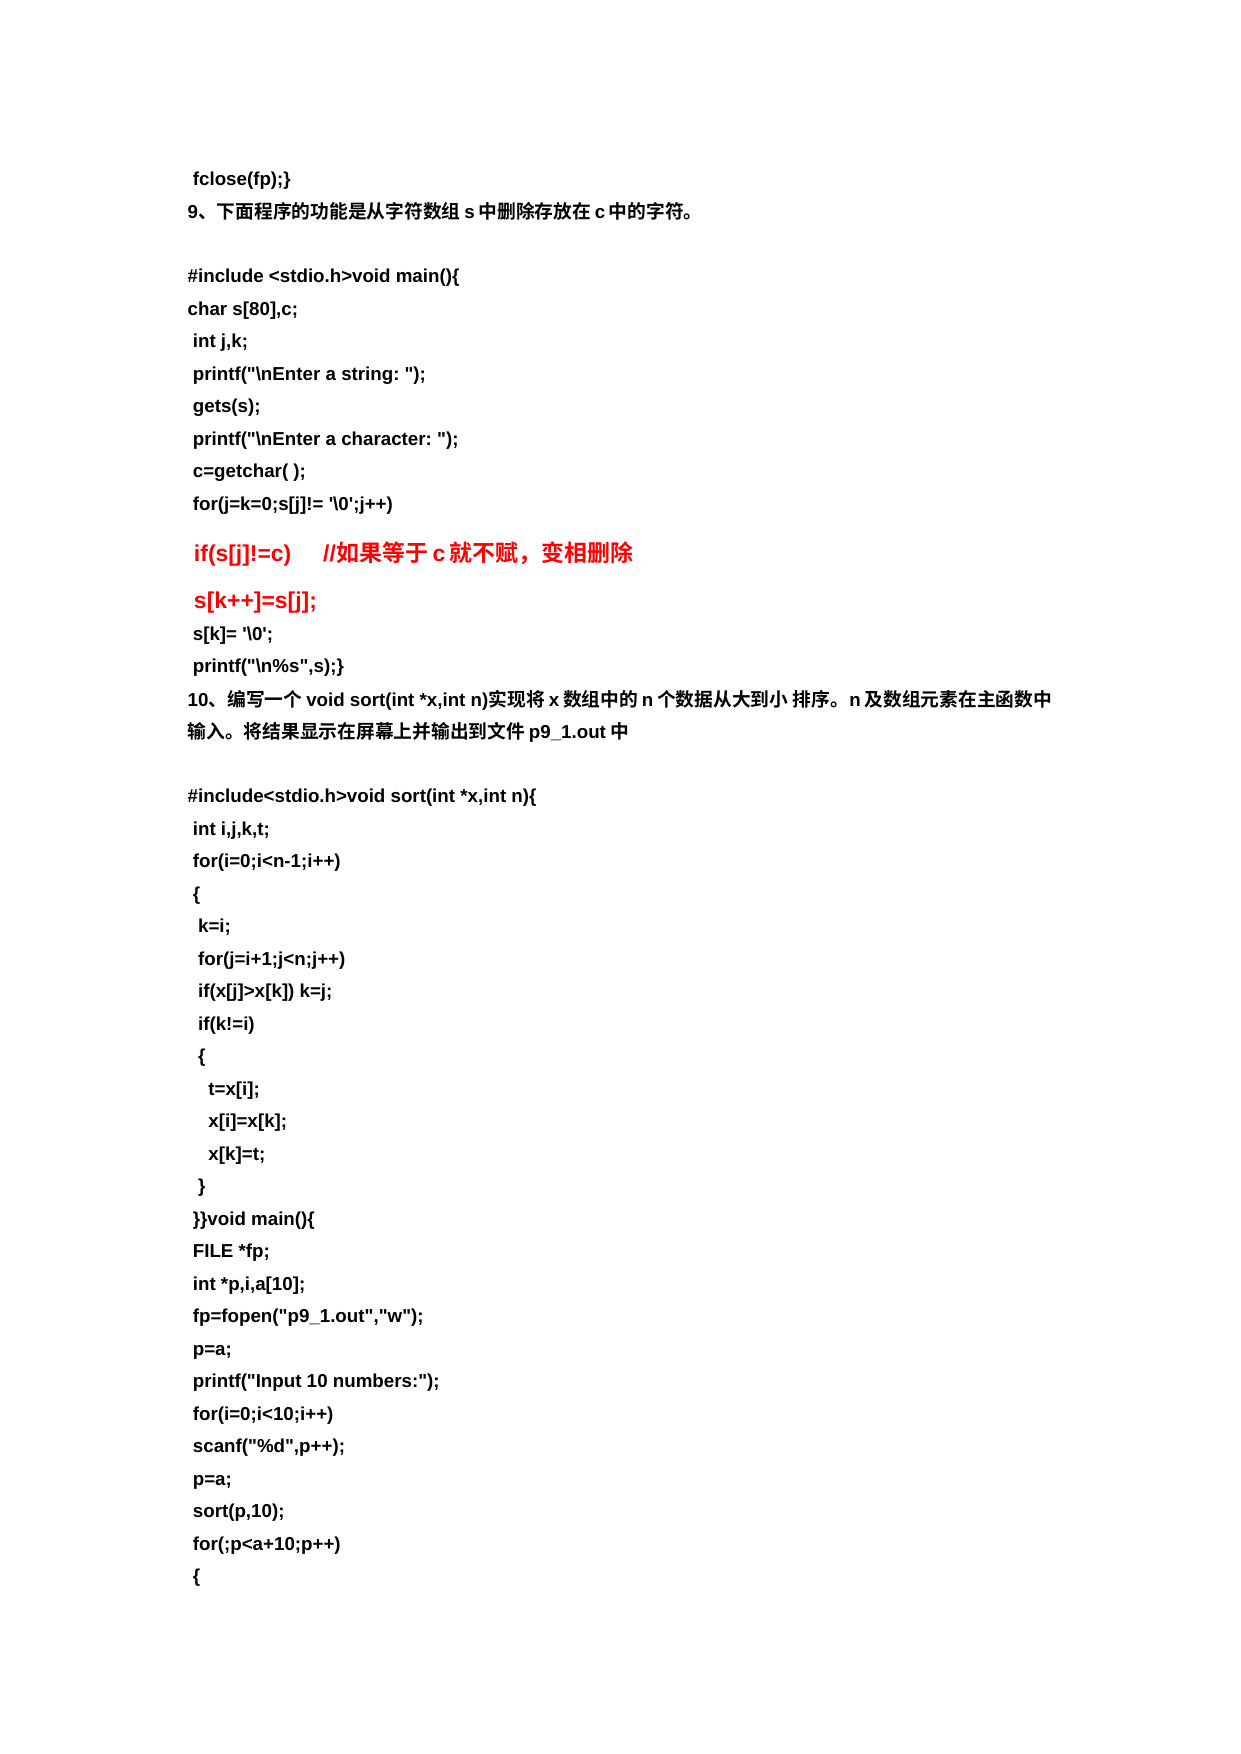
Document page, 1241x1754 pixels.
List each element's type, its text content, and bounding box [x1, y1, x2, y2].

text scanf("%d",p++); [187, 1429, 1053, 1462]
text printf("\n%s",s);} [187, 649, 1053, 682]
text printf("\nEnter a character: "); [187, 422, 1053, 454]
text int *p,i,a[10]; [187, 1267, 1053, 1299]
text fclose(fp);} [187, 162, 1053, 194]
text for(;p<a+10;p++) [187, 1527, 1053, 1559]
text FILE *fp; [187, 1234, 1053, 1267]
text #include <stdio.h>void main(){ [187, 259, 1053, 292]
text } [187, 1169, 1053, 1202]
text if(s[j]!=c) //如果等于c就不赋，变相删除 [187, 519, 1053, 584]
text s[k]= '\0'; [187, 617, 1053, 649]
text for(i=0;i<10;i++) [187, 1397, 1053, 1429]
text 9、下面程序的功能是从字符数组s中删除存放在c中的字符。 [187, 194, 1053, 227]
text for(i=0;i<n-1;i++) [187, 844, 1053, 877]
text x[i]=x[k]; [187, 1104, 1053, 1137]
text printf("\nEnter a string: "); [187, 357, 1053, 389]
text fp=fopen("p9_1.out","w"); [187, 1299, 1053, 1332]
text for(j=k=0;s[j]!= '\0';j++) [187, 487, 1053, 519]
text x[k]=t; [187, 1137, 1053, 1169]
text { [187, 1559, 1053, 1592]
text char s[80],c; [187, 292, 1053, 324]
text for(j=i+1;j<n;j++) [187, 942, 1053, 974]
text }}void main(){ [187, 1202, 1053, 1234]
text printf("Input 10 numbers:"); [187, 1364, 1053, 1397]
text #include<stdio.h>void sort(int *x,int n){ [187, 779, 1053, 812]
text { [187, 877, 1053, 909]
text if(x[j]>x[k]) k=j; [187, 974, 1053, 1007]
text if(k!=i) [187, 1007, 1053, 1039]
text p=a; [187, 1332, 1053, 1364]
text c=getchar( ); [187, 454, 1053, 487]
text int j,k; [187, 324, 1053, 357]
text gets(s); [187, 389, 1053, 422]
text s[k++]=s[j]; [187, 584, 1053, 617]
text p=a; [187, 1462, 1053, 1494]
text t=x[i]; [187, 1072, 1053, 1104]
text { [187, 1039, 1053, 1072]
text 10、编写一个void sort(int *x,int n)实现将x数组中的n个数据从大到小 排序。n及数组元素在主函数中输入。将结果显示在屏幕上并输出到文件p9_1.out中 [187, 682, 1053, 747]
text int i,j,k,t; [187, 812, 1053, 844]
text sort(p,10); [187, 1494, 1053, 1527]
text k=i; [187, 909, 1053, 942]
